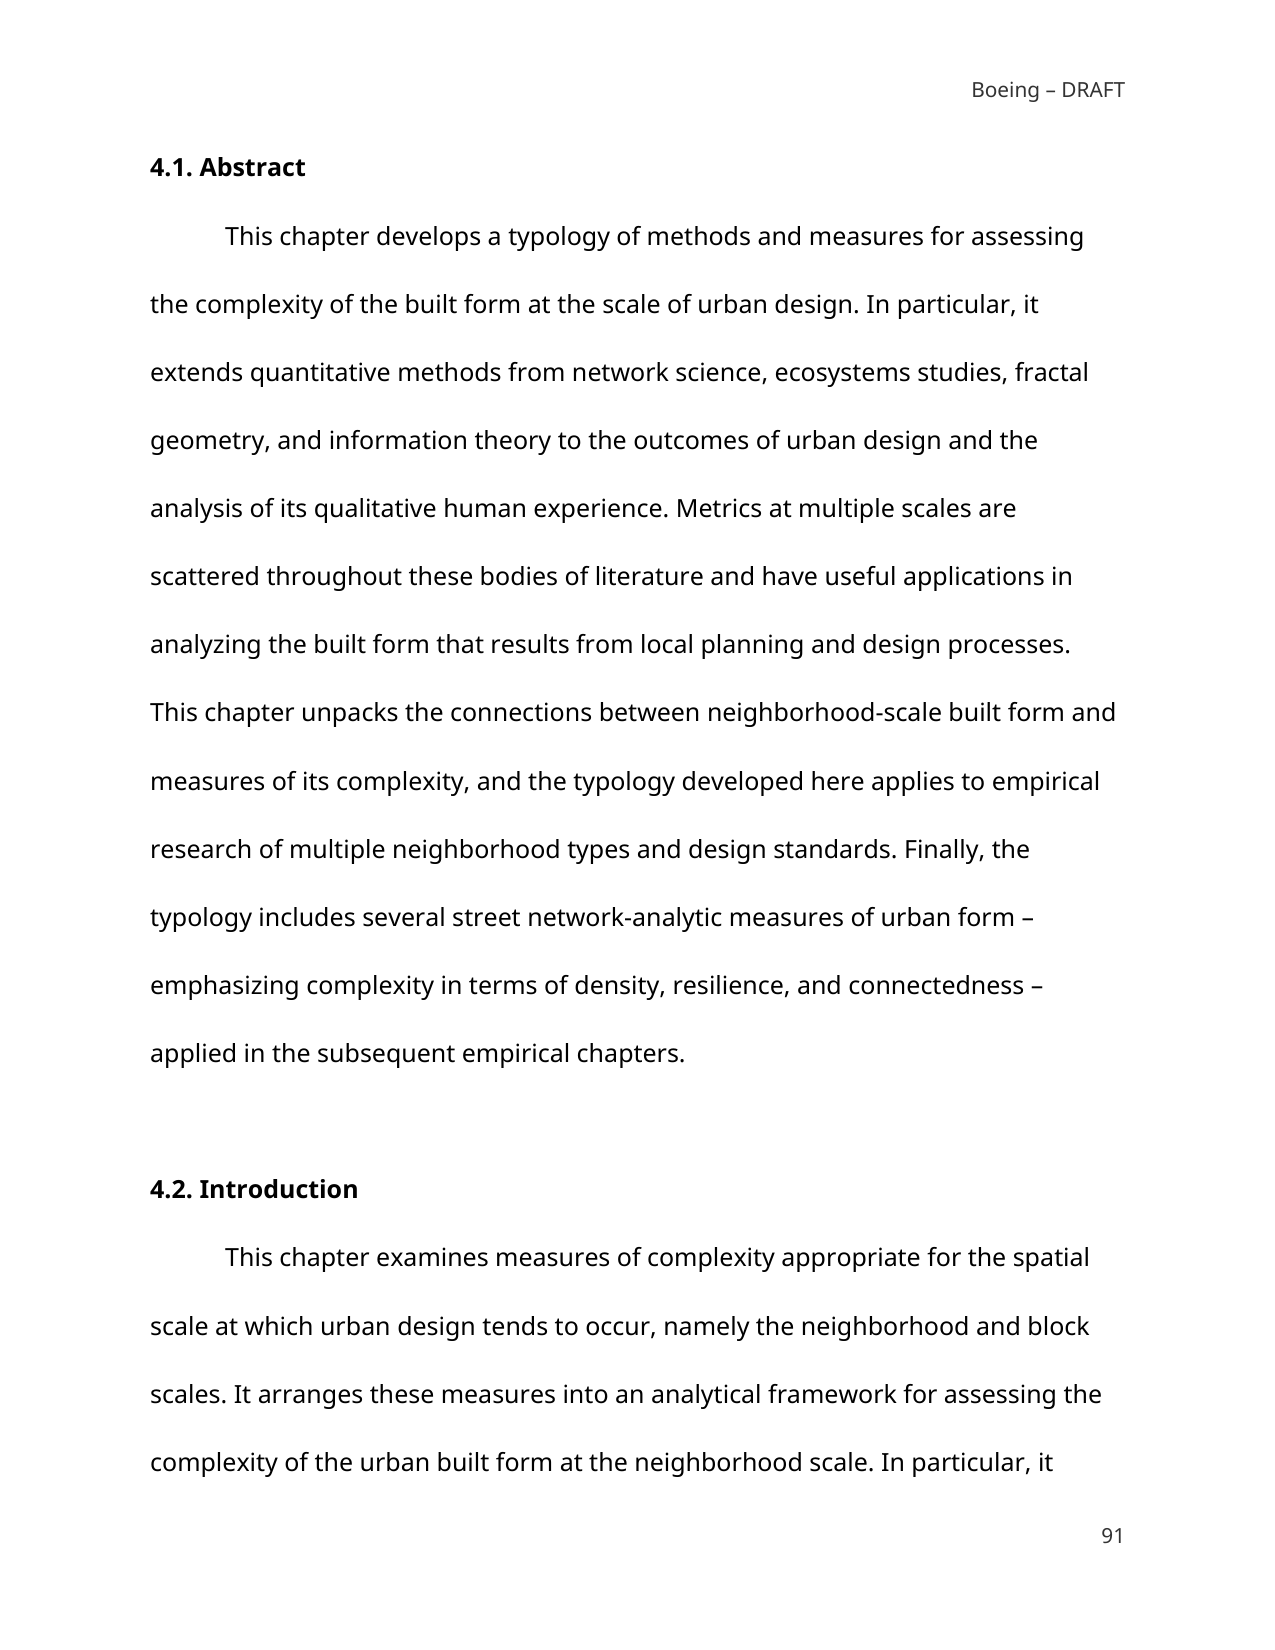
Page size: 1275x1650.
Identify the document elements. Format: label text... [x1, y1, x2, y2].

subtitle Abstract [150, 150, 1125, 184]
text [150, 1240, 1125, 1478]
subtitle Introduction [150, 1172, 1125, 1206]
text This chapter develops a typology of methods and measures for assessing the complexity of the built form at the scale of urban design. In particular, it extends quantitative methods from network science, ecosystems studies, fractal geometry, and information theory to the outcomes of urban design and the analysis of its qualitative human experience. Metrics at multiple scales are scattered throughout these bodies of literature and have useful applications in analyzing the built form that results from local planning and design processes. This chapter unpacks the connections between neighborhood-scale built form and measures of its complexity, and the typology developed here applies to empirical research of multiple neighborhood types and design standards. Finally, the typology includes several street network-analytic measures of urban form – emphasizing complexity in terms of density, resilience, and connectedness – applied in the subsequent empirical chapters. [150, 218, 1125, 1070]
